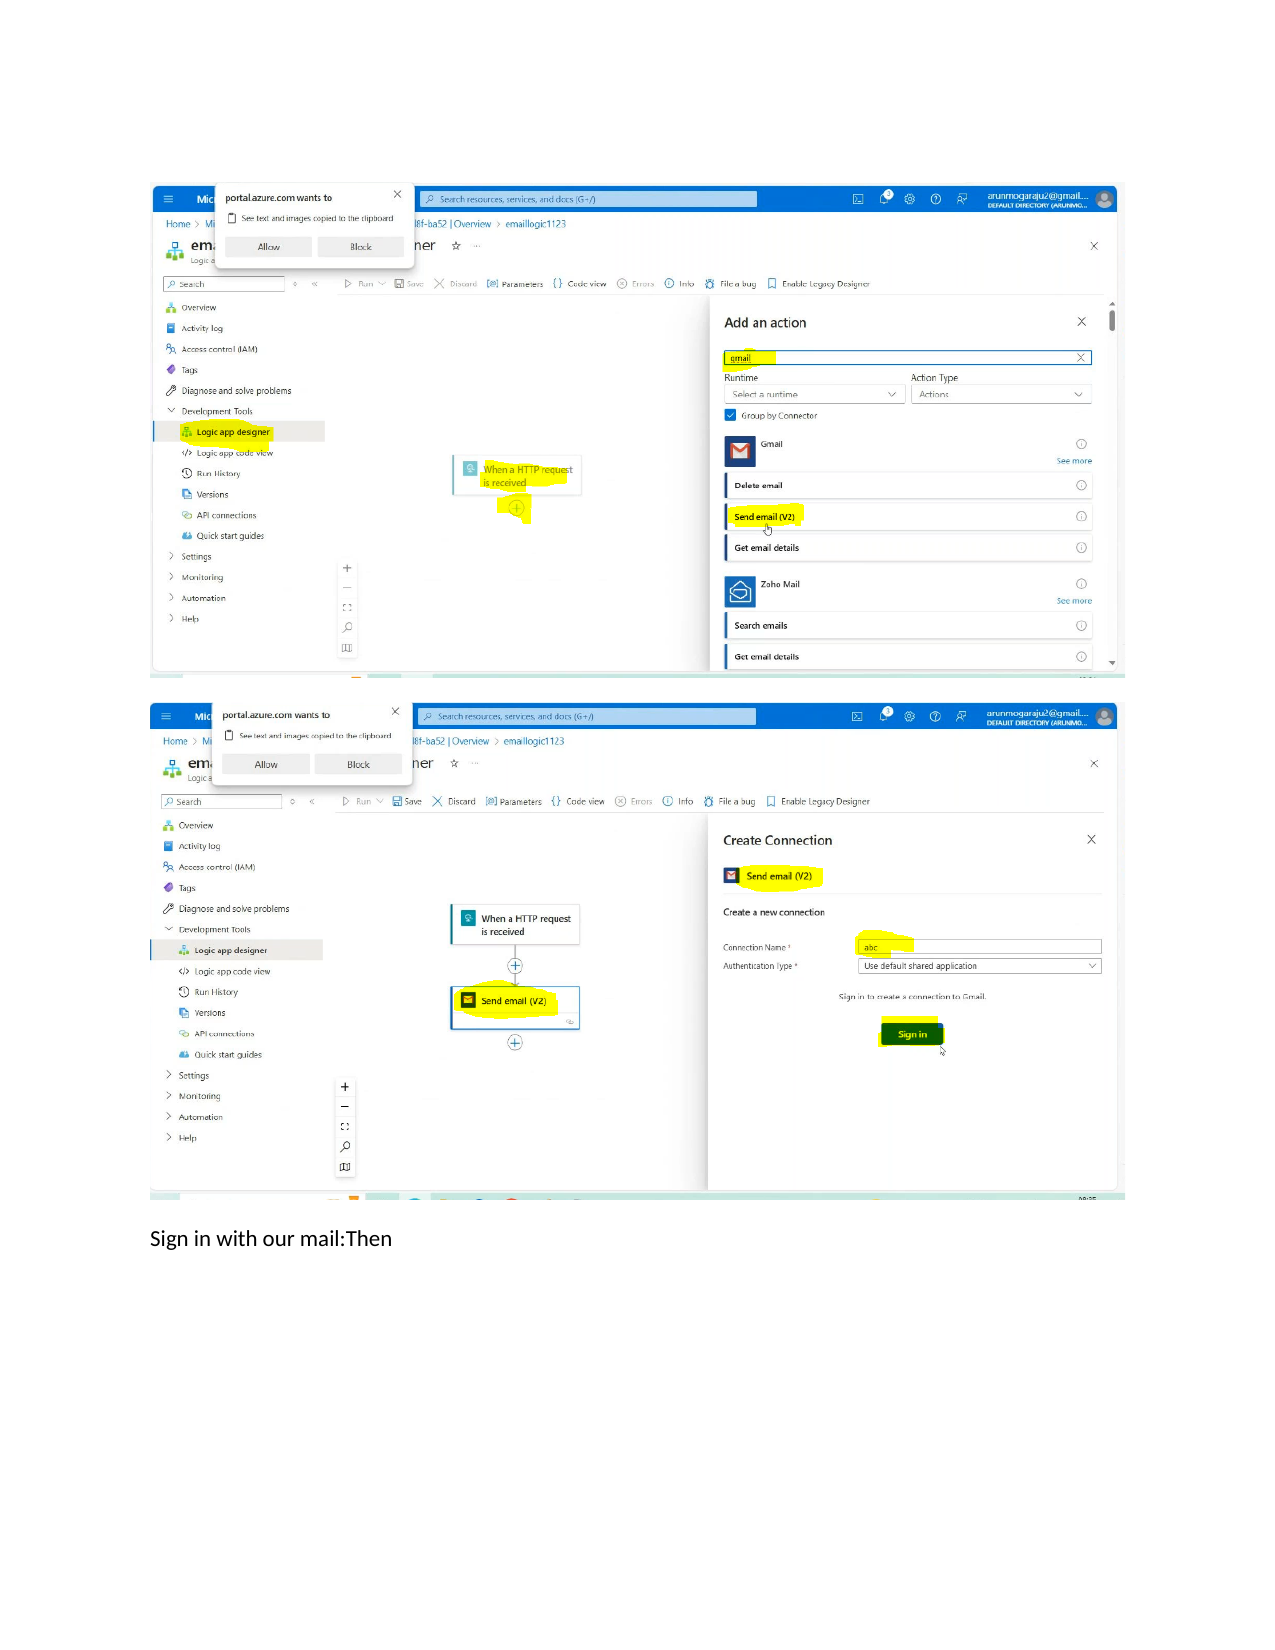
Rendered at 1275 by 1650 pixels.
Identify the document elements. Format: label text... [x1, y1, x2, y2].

picture [150, 182, 1125, 678]
picture [150, 702, 1125, 1200]
text Sign in with our mail:Then [150, 1224, 1125, 1252]
